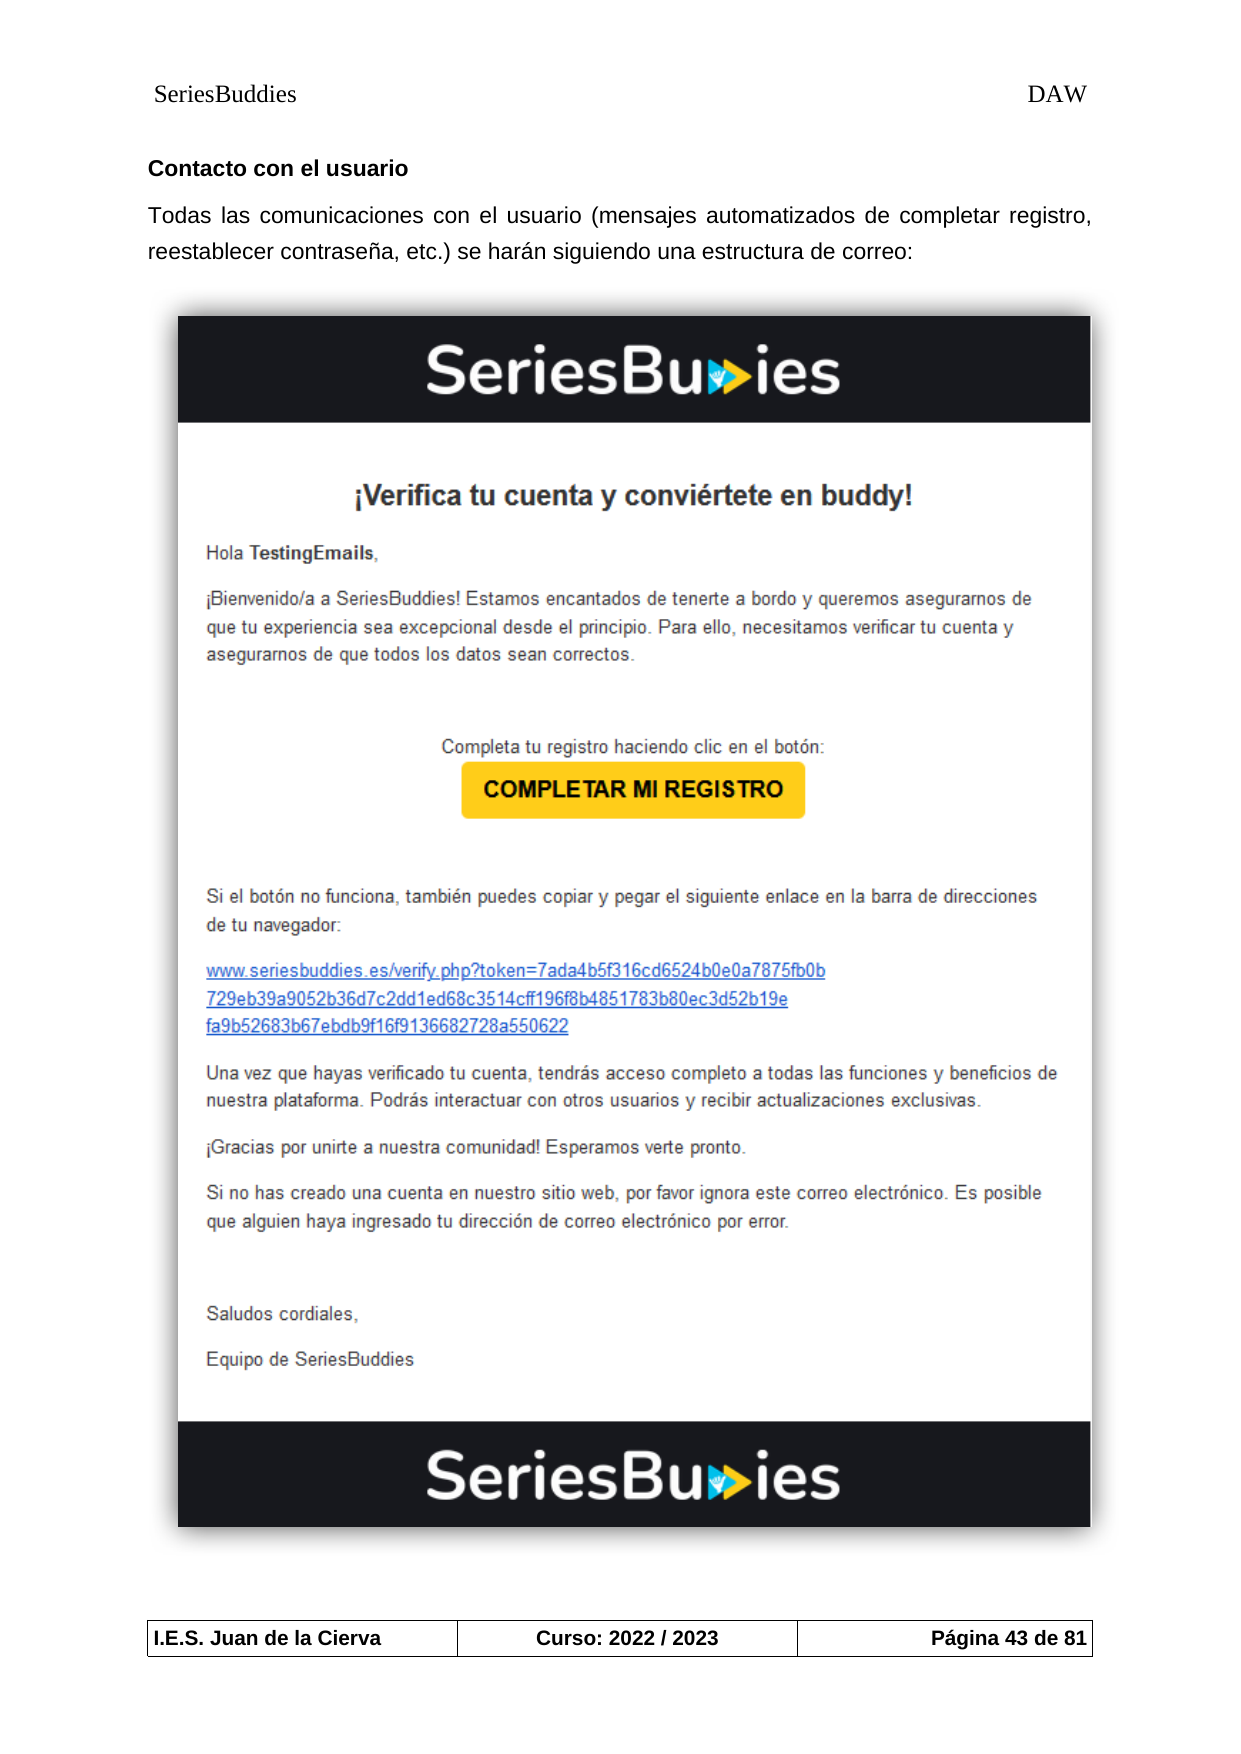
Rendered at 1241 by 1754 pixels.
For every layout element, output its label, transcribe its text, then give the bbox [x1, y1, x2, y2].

text Todas las comunicaciones con el usuario (mensajes automatizados de completar registro, reestablecer contraseña, etc.) se harán siguiendo una estructura de correo: [148, 202, 1093, 264]
picture [178, 316, 1092, 1527]
text Contacto con el usuario [148, 154, 1093, 181]
